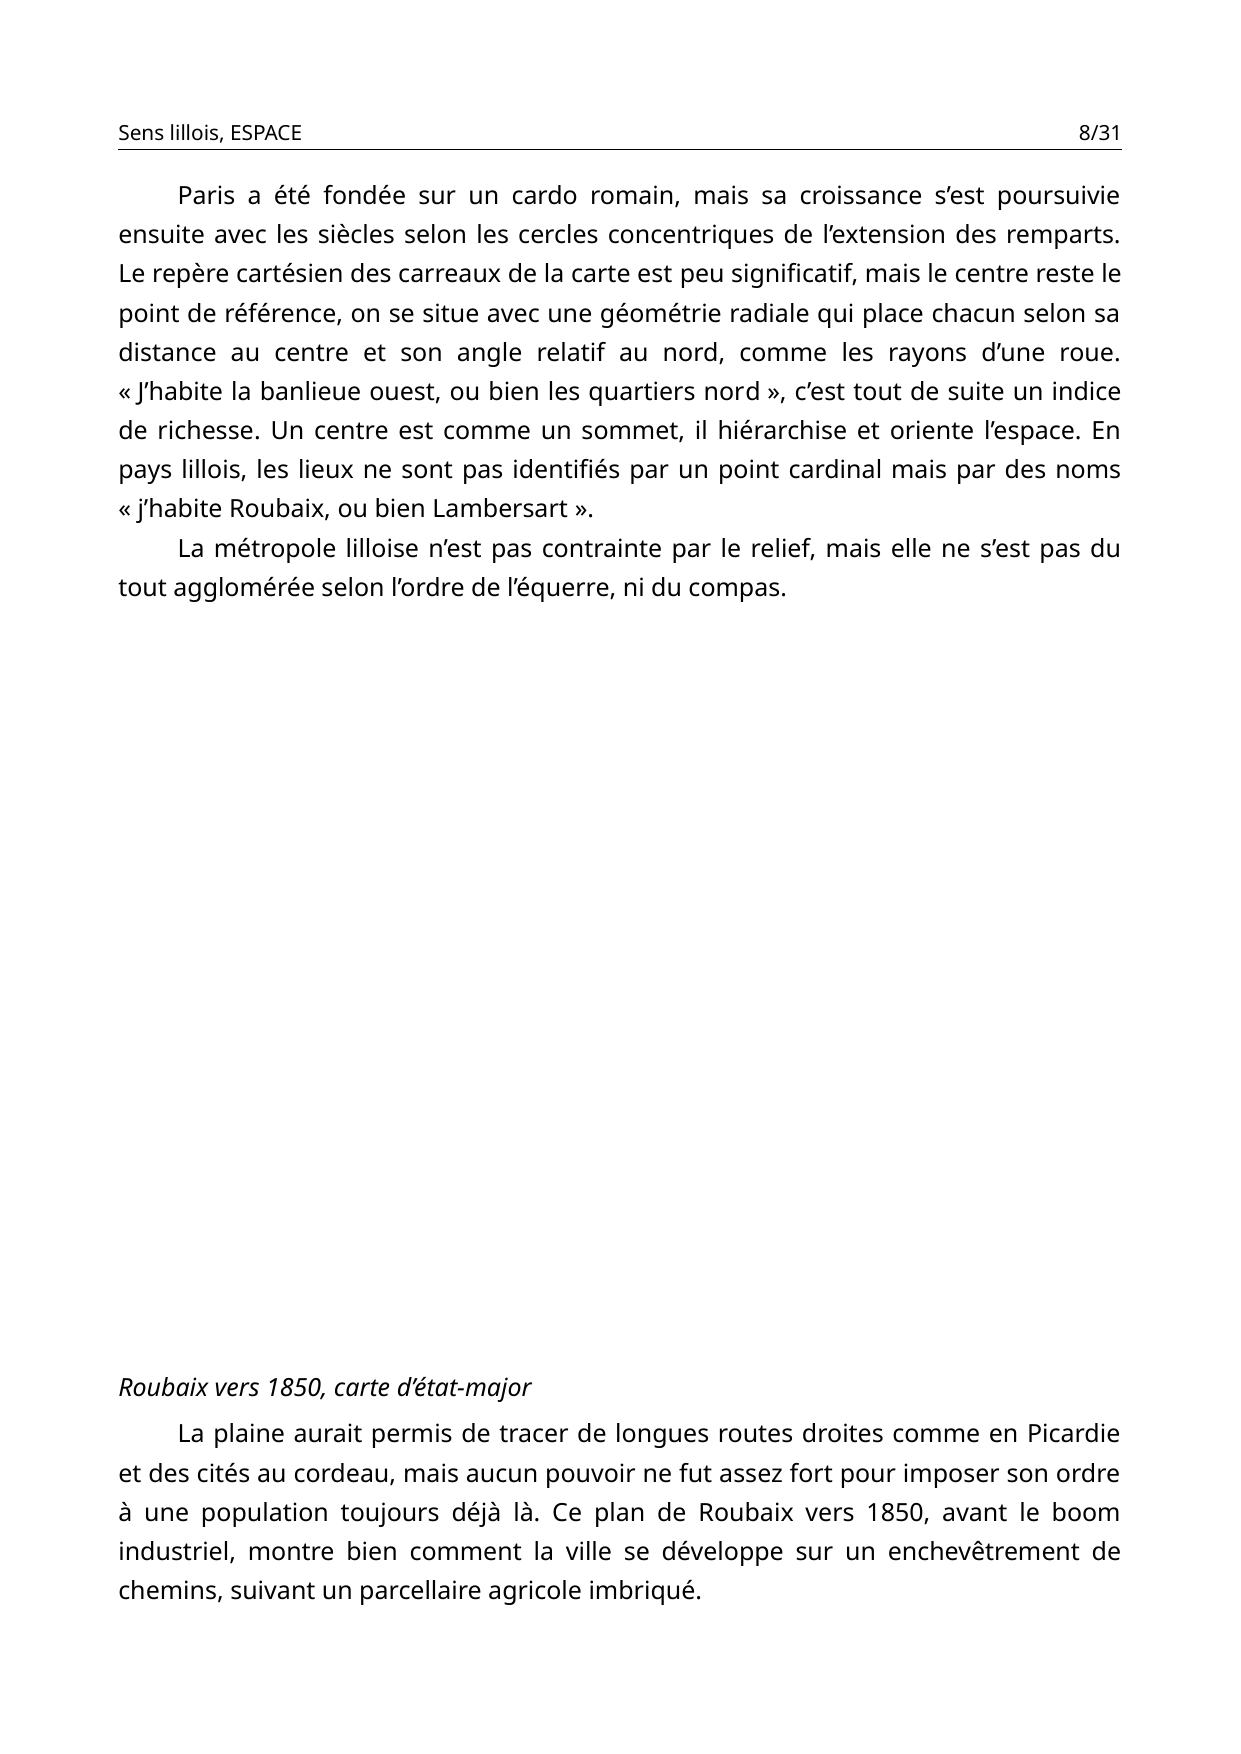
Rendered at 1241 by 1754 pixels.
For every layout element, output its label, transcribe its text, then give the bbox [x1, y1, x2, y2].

text La plaine aurait permis de tracer de longues routes droites comme en Picardie et des cités au cordeau, mais aucun pouvoir ne fut assez fort pour imposer son ordre à une population toujours déjà là. Ce plan de Roubaix vers 1850, avant le boom industriel, montre bien comment la ville se développe sur un enchevêtrement de chemins, suivant un parcellaire agricole imbriqué. [118, 1416, 1122, 1607]
text Paris a été fondée sur un cardo romain, mais sa croissance s’est poursuivie ensuite avec les siècles selon les cercles concentriques de l’extension des remparts. Le repère cartésien des carreaux de la carte est peu significatif, mais le centre reste le point de référence, on se situe avec une géométrie radiale qui place chacun selon sa distance au centre et son angle relatif au nord, comme les rayons d’une roue. « J’habite la banlieue ouest, ou bien les quartiers nord », c’est tout de suite un indice de richesse. Un centre est comme un sommet, il hiérarchise et oriente l’espace. En pays lillois, les lieux ne sont pas identifiés par un point cardinal mais par des noms « j’habite Roubaix, ou bien Lambersart ». [118, 178, 1122, 525]
text La métropole lilloise n’est pas contrainte par le relief, mais elle ne s’est pas du tout agglomérée selon l’ordre de l’équerre, ni du compas. [118, 530, 1122, 603]
text Roubaix vers 1850, carte d’état-major [118, 621, 1122, 1404]
